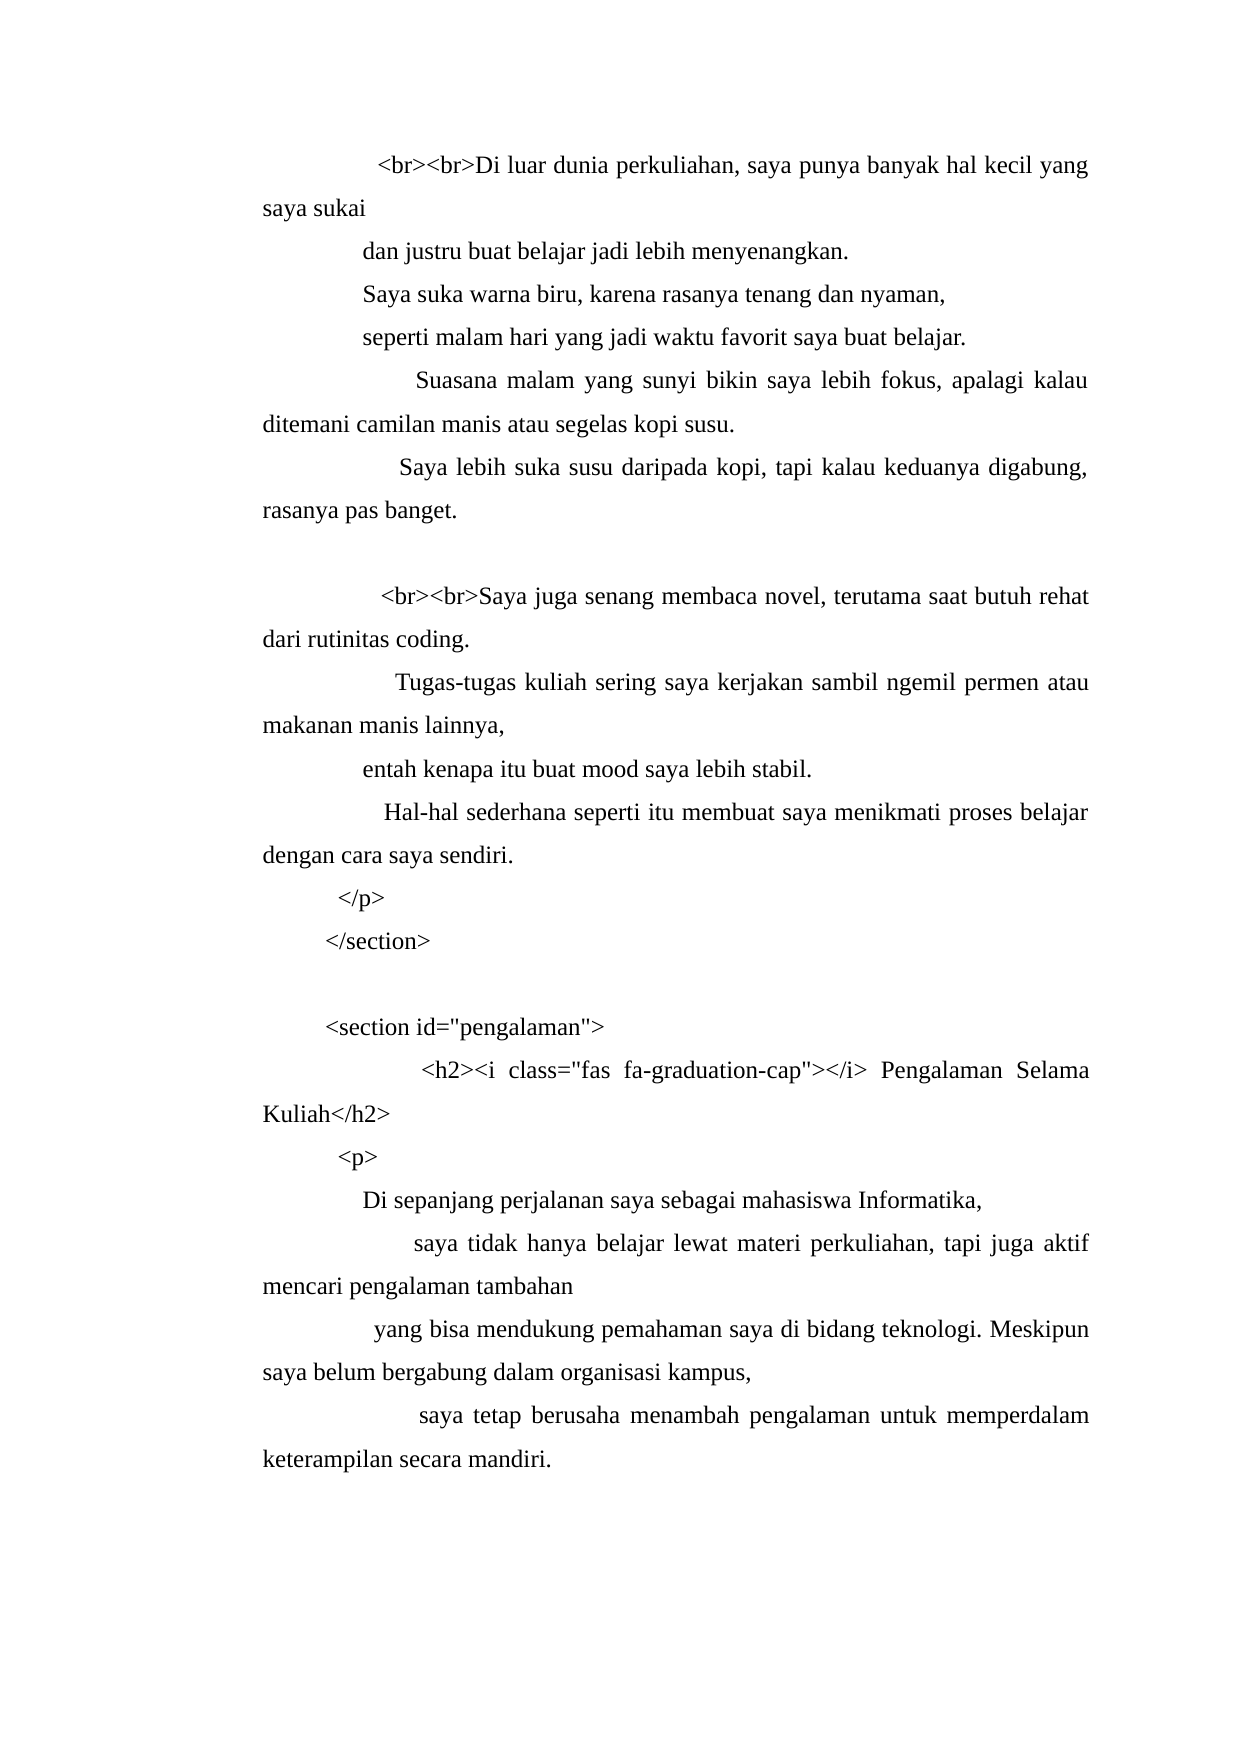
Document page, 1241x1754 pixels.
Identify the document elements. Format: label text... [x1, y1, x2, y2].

list Saya suka warna biru, karena rasanya tenang dan nyaman, [262, 279, 1090, 308]
list <br><br>Saya juga senang membaca novel, terutama saat butuh rehat dari rutinitas coding. [262, 581, 1090, 653]
list Hal-hal sederhana seperti itu membuat saya menikmati proses belajar dengan cara saya sendiri. [262, 797, 1090, 869]
list entah kenapa itu buat mood saya lebih stabil. [262, 754, 1090, 782]
list seperti malam hari yang jadi waktu favorit saya buat belajar. [262, 322, 1090, 351]
list <h2><i class="fas fa-graduation-cap"></i> Pengalaman Selama Kuliah</h2> [262, 1056, 1090, 1127]
list </p> [262, 883, 1090, 912]
list Suasana malam yang sunyi bikin saya lebih fokus, apalagi kalau ditemani camilan manis atau segelas kopi susu. [262, 366, 1090, 437]
list <br><br>Di luar dunia perkuliahan, saya punya banyak hal kecil yang saya sukai [262, 150, 1090, 222]
list Saya lebih suka susu daripada kopi, tapi kalau keduanya digabung, rasanya pas banget. [262, 452, 1090, 524]
list saya tidak hanya belajar lewat materi perkuliahan, tapi juga aktif mencari pengalaman tambahan [262, 1228, 1090, 1300]
list <section id="pengalaman"> [262, 1012, 1090, 1041]
list <p> [262, 1142, 1090, 1171]
list Di sepanjang perjalanan saya sebagai mahasiswa Informatika, [262, 1185, 1090, 1214]
list yang bisa mendukung pemahaman saya di bidang teknologi. Meskipun saya belum bergabung dalam organisasi kampus, [262, 1314, 1090, 1386]
list saya tetap berusaha menambah pengalaman untuk memperdalam keterampilan secara mandiri. [262, 1401, 1090, 1472]
list dan justru buat belajar jadi lebih menyenangkan. [262, 236, 1090, 265]
list </section> [262, 926, 1090, 955]
list Tugas-tugas kuliah sering saya kerjakan sambil ngemil permen atau makanan manis lainnya, [262, 667, 1090, 739]
